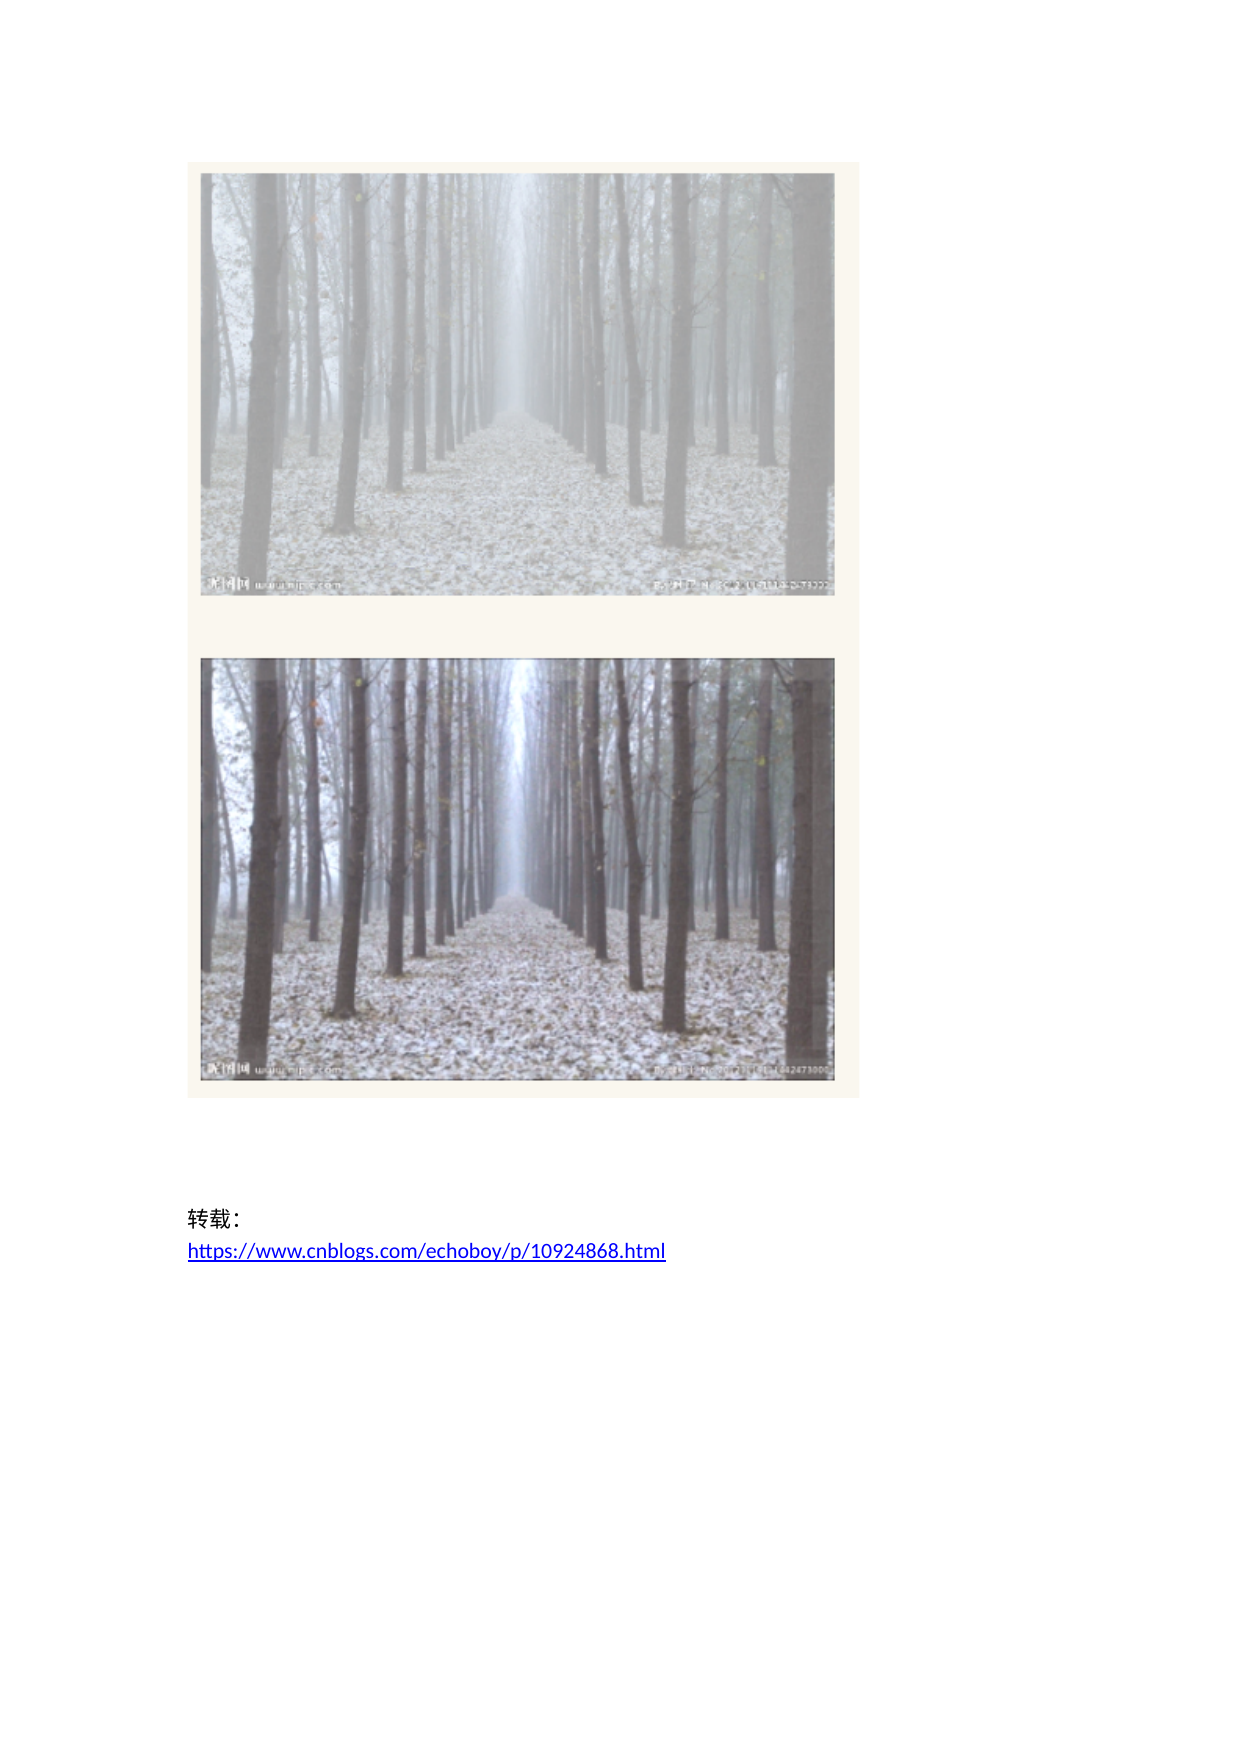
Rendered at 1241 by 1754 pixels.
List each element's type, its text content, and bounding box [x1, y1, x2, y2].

text https://www.cnblogs.com/echoboy/p/10924868.html [187, 1234, 1053, 1267]
picture [187, 162, 860, 1098]
text 转载： [187, 1202, 1053, 1234]
